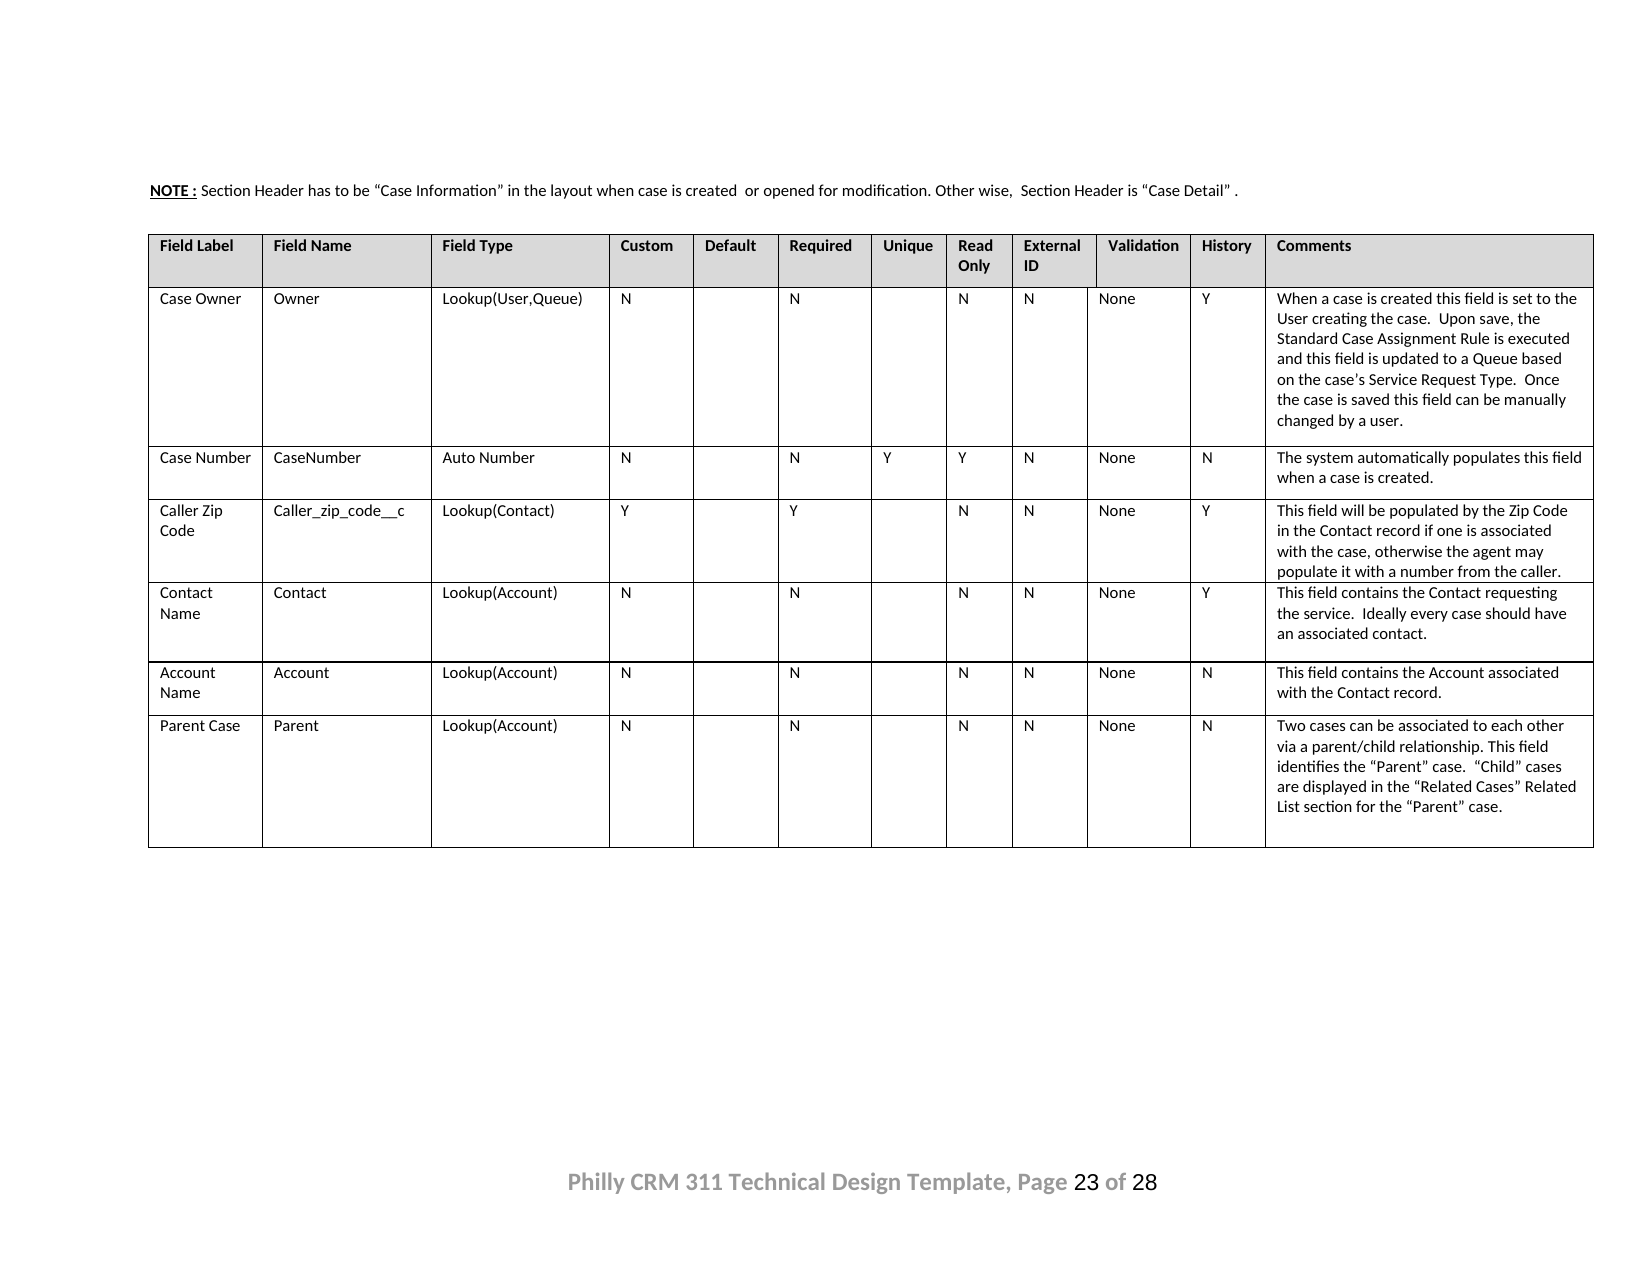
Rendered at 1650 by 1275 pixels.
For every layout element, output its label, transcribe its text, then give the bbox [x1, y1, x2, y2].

table_header Default [694, 235, 778, 287]
table_cell [694, 500, 778, 582]
table_cell Contact [263, 583, 431, 661]
table_cell N [610, 447, 693, 499]
table_cell Lookup(Account) [432, 716, 609, 847]
table_header Field Type [432, 235, 609, 287]
table_cell N [1191, 716, 1265, 847]
table_cell [694, 288, 778, 446]
table_cell N [610, 663, 693, 714]
table_cell N [1013, 663, 1087, 714]
table_cell N [610, 716, 693, 847]
table_header Unique [872, 235, 946, 287]
table_cell N [1191, 663, 1265, 714]
table_header Required [779, 235, 871, 287]
table_cell N [610, 583, 693, 661]
table_cell Caller Zip Code [149, 500, 262, 582]
table_cell N [1013, 583, 1087, 661]
table_cell [872, 663, 946, 714]
text NOTE : Section Header has to be “Case Information” in the layout when case is created or opened for modification. Other wise, Section Header is “Case Detail” . [150, 180, 1575, 201]
table_cell Y [1191, 500, 1265, 582]
table_cell None [1088, 288, 1190, 446]
table_header Validation [1097, 235, 1190, 287]
table_cell N [1013, 288, 1087, 446]
table_cell None [1088, 447, 1190, 499]
table_cell Y [1191, 583, 1265, 661]
table_cell N [947, 583, 1012, 661]
table_header Comments [1266, 235, 1593, 287]
table_header History [1191, 235, 1265, 287]
table_cell Account Name [149, 663, 262, 714]
table_cell Parent Case [149, 716, 262, 847]
table_cell The system automatically populates this field when a case is created. [1266, 447, 1593, 499]
table_cell [872, 583, 946, 661]
table_cell None [1088, 663, 1190, 714]
table_cell N [1013, 447, 1087, 499]
table_cell When a case is created this field is set to the User creating the case. Upon save, the Standard Case Assignment Rule is executed and this field is updated to a Queue based on the case’s Service Request Type. Once the case is saved this field can be manually changed by a user. [1266, 288, 1593, 446]
table_cell [694, 663, 778, 714]
table_cell Y [947, 447, 1012, 499]
table_cell Two cases can be associated to each other via a parent/child relationship. This field identifies the “Parent” case. “Child” cases are displayed in the “Related Cases” Related List section for the “Parent” case. [1266, 716, 1593, 847]
table_cell [694, 447, 778, 499]
table_cell Owner [263, 288, 431, 446]
table_cell Y [610, 500, 693, 582]
table_cell N [947, 663, 1012, 714]
table_cell N [947, 500, 1012, 582]
table_cell N [779, 288, 871, 446]
table_cell Lookup(Contact) [432, 500, 609, 582]
table_cell This field will be populated by the Zip Code in the Contact record if one is associated with the case, otherwise the agent may populate it with a number from the caller. [1266, 500, 1593, 582]
table_cell This field contains the Contact requesting the service. Ideally every case should have an associated contact. [1266, 583, 1593, 661]
table_cell Lookup(Account) [432, 663, 609, 714]
table_cell Y [872, 447, 946, 499]
table_cell N [947, 716, 1012, 847]
table_cell This field contains the Account associated with the Contact record. [1266, 663, 1593, 714]
table_cell [872, 288, 946, 446]
table_cell N [779, 447, 871, 499]
table_cell [872, 500, 946, 582]
table_header Field Label [149, 235, 262, 287]
table_cell N [1013, 716, 1087, 847]
table_cell N [947, 288, 1012, 446]
table_cell [694, 583, 778, 661]
table_cell None [1088, 583, 1190, 661]
table_cell N [779, 716, 871, 847]
table_cell Y [1191, 288, 1265, 446]
table_cell None [1088, 500, 1190, 582]
table_cell [872, 716, 946, 847]
table_header Field Name [263, 235, 431, 287]
table_cell N [779, 663, 871, 714]
table_cell Contact Name [149, 583, 262, 661]
table_cell Case Owner [149, 288, 262, 446]
table_cell Auto Number [432, 447, 609, 499]
table_header Read Only [947, 235, 1012, 287]
table_cell Caller_zip_code__c [263, 500, 431, 582]
table_cell Lookup(User,Queue) [432, 288, 609, 446]
table_header Custom [610, 235, 693, 287]
table_cell Case Number [149, 447, 262, 499]
table_cell N [1191, 447, 1265, 499]
table_cell Lookup(Account) [432, 583, 609, 661]
table_cell CaseNumber [263, 447, 431, 499]
table_cell None [1088, 716, 1190, 847]
table_cell Y [779, 500, 871, 582]
table_header External ID [1013, 235, 1096, 287]
table_cell [694, 716, 778, 847]
table_cell Account [263, 663, 431, 714]
table_cell N [779, 583, 871, 661]
table_cell N [610, 288, 693, 446]
table_cell N [1013, 500, 1087, 582]
table_cell Parent [263, 716, 431, 847]
